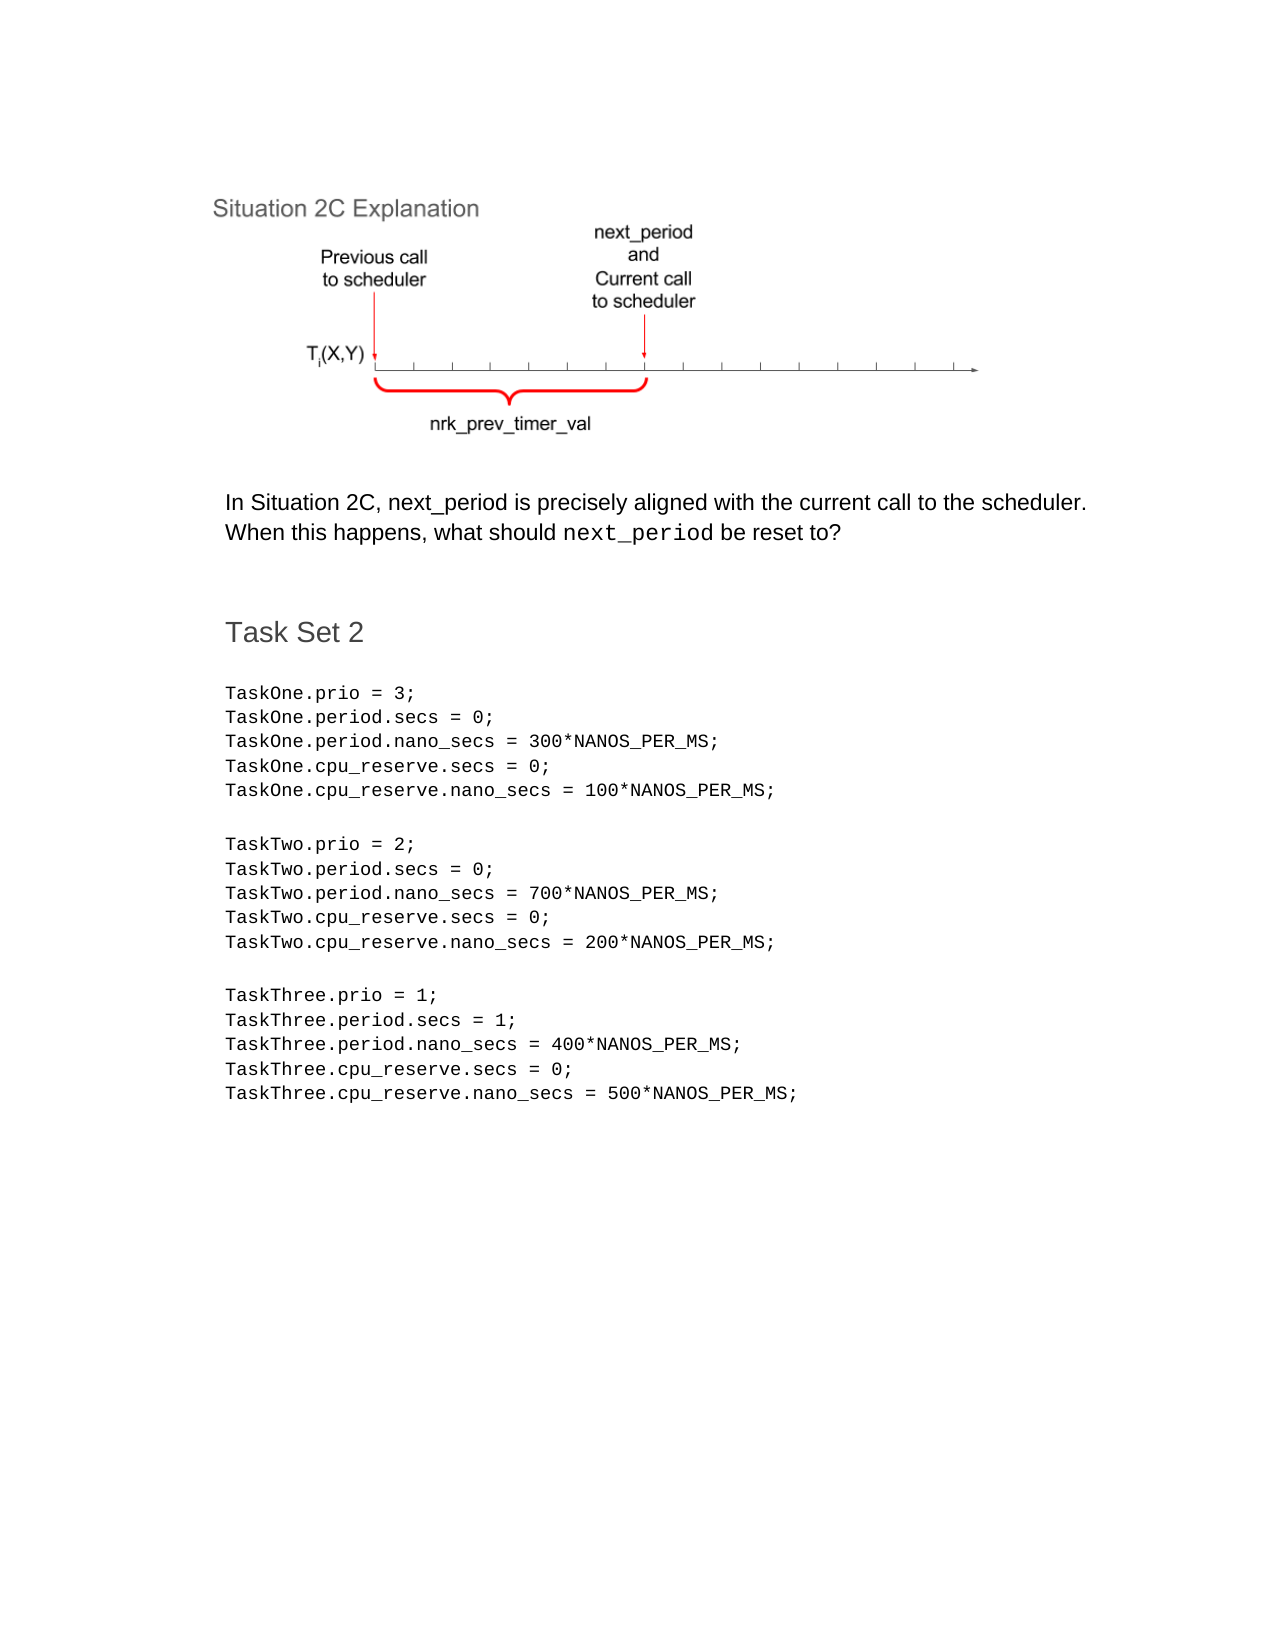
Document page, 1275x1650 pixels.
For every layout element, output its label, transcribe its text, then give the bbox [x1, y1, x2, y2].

subtitle Task Set 2 [225, 615, 1125, 648]
text TaskTwo.cpu_reserve.nano_secs = 200*NANOS_PER_MS; [225, 932, 1125, 954]
text In Situation 2C, next_period is precisely aligned with the current call to the scheduler. When this happens, what should next_period be reset to? [225, 489, 1125, 547]
text TaskOne.period.secs = 0; [225, 708, 1125, 729]
text TaskTwo.period.secs = 0; [225, 859, 1125, 881]
text TaskThree.period.secs = 1; [225, 1011, 1125, 1032]
text TaskThree.cpu_reserve.secs = 0; [225, 1059, 1125, 1081]
text TaskTwo.prio = 2; [225, 835, 1125, 856]
text TaskOne.period.nano_secs = 300*NANOS_PER_MS; [225, 732, 1125, 753]
text TaskThree.period.nano_secs = 400*NANOS_PER_MS; [225, 1035, 1125, 1056]
text TaskOne.cpu_reserve.secs = 0; [225, 757, 1125, 778]
text TaskOne.prio = 3; [225, 683, 1125, 705]
text TaskTwo.cpu_reserve.secs = 0; [225, 908, 1125, 929]
text TaskTwo.period.nano_secs = 700*NANOS_PER_MS; [225, 884, 1125, 905]
text TaskThree.prio = 1; [225, 986, 1125, 1007]
picture [150, 150, 1125, 455]
text TaskThree.cpu_reserve.nano_secs = 500*NANOS_PER_MS; [225, 1084, 1125, 1105]
text TaskOne.cpu_reserve.nano_secs = 100*NANOS_PER_MS; [225, 781, 1125, 802]
